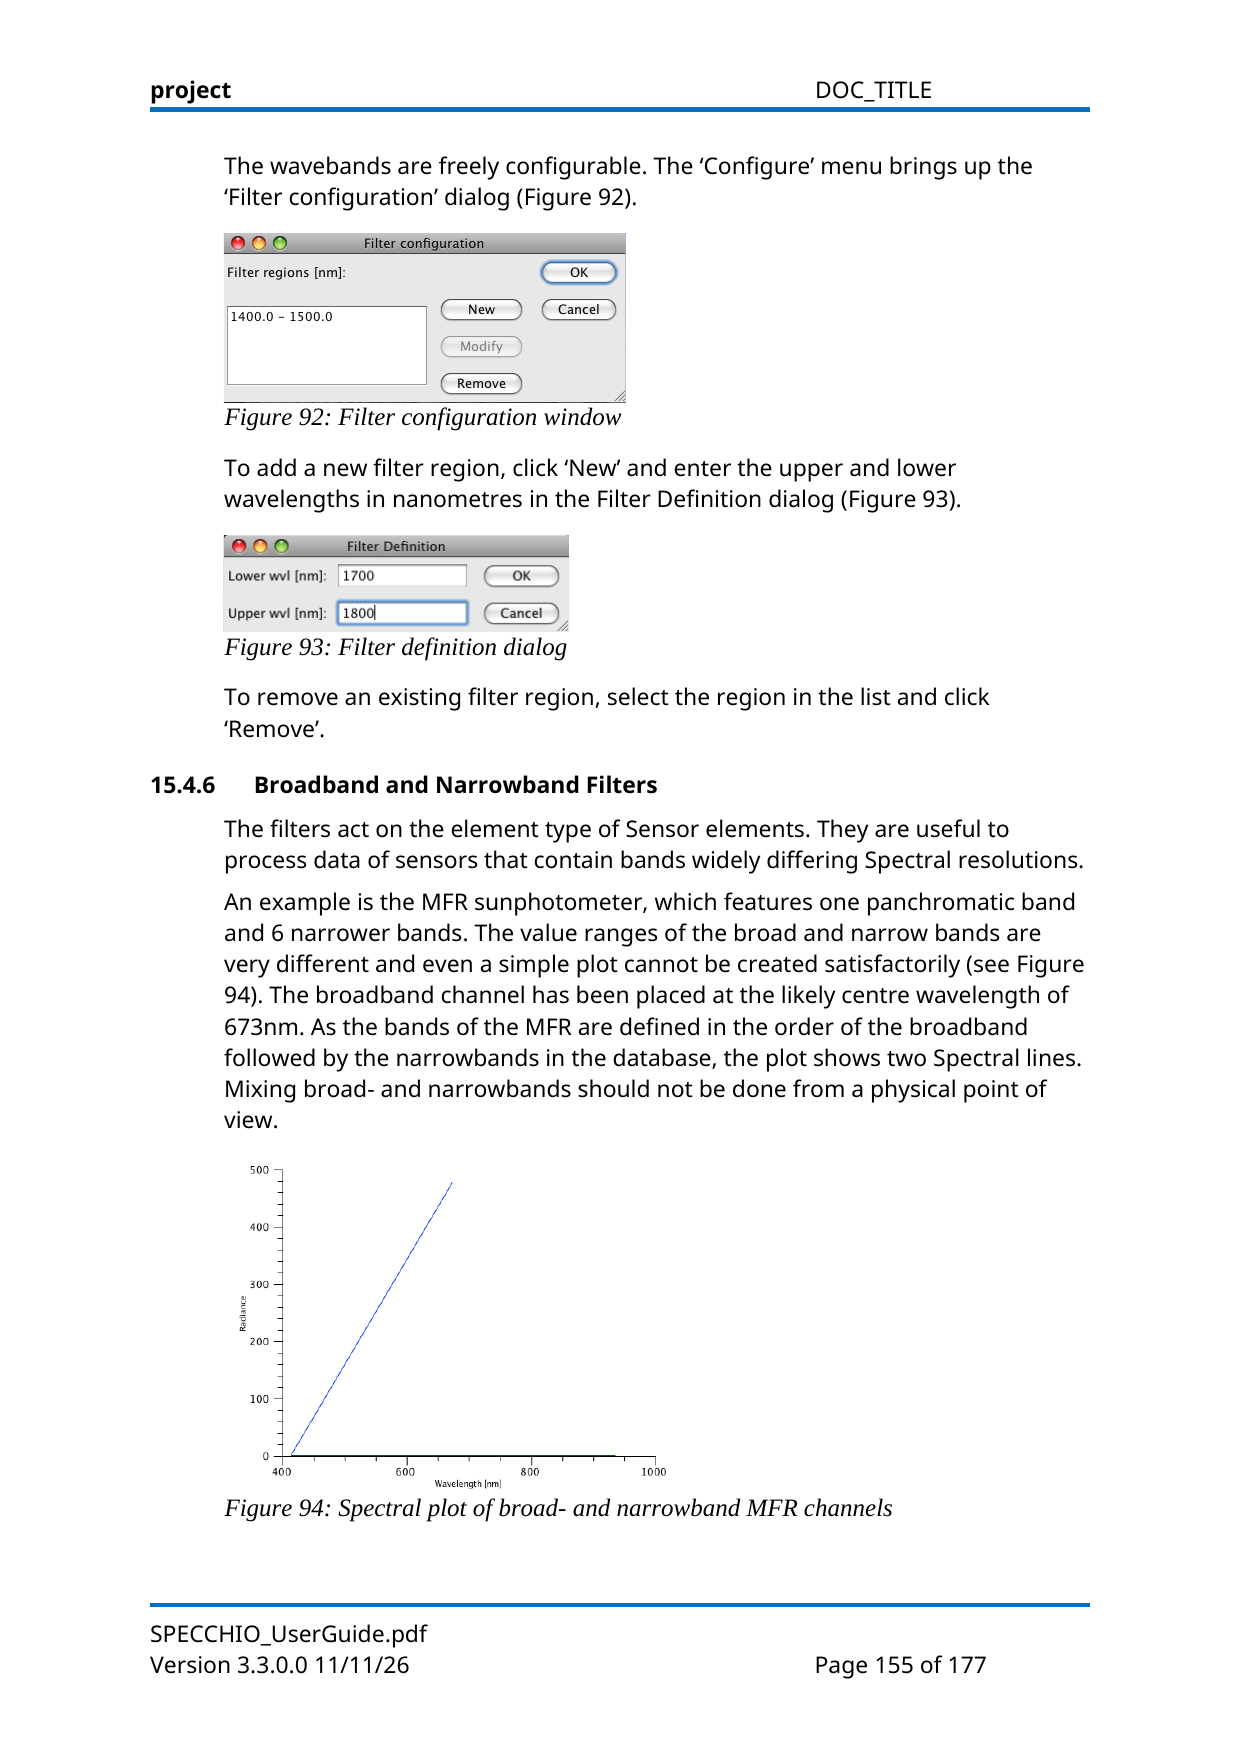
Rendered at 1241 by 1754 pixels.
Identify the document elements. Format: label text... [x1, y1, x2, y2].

picture [223, 233, 626, 403]
text The filters act on the element type of Sensor elements. They are useful to process data of sensors that contain bands widely differing Spectral resolutions. [224, 812, 1090, 875]
text To remove an existing filter region, select the region in the list and click ‘Remove’. [224, 681, 1090, 744]
picture [223, 1156, 683, 1493]
subtitle Broadband and Narrowband Filters [150, 769, 1090, 800]
picture [223, 535, 569, 632]
